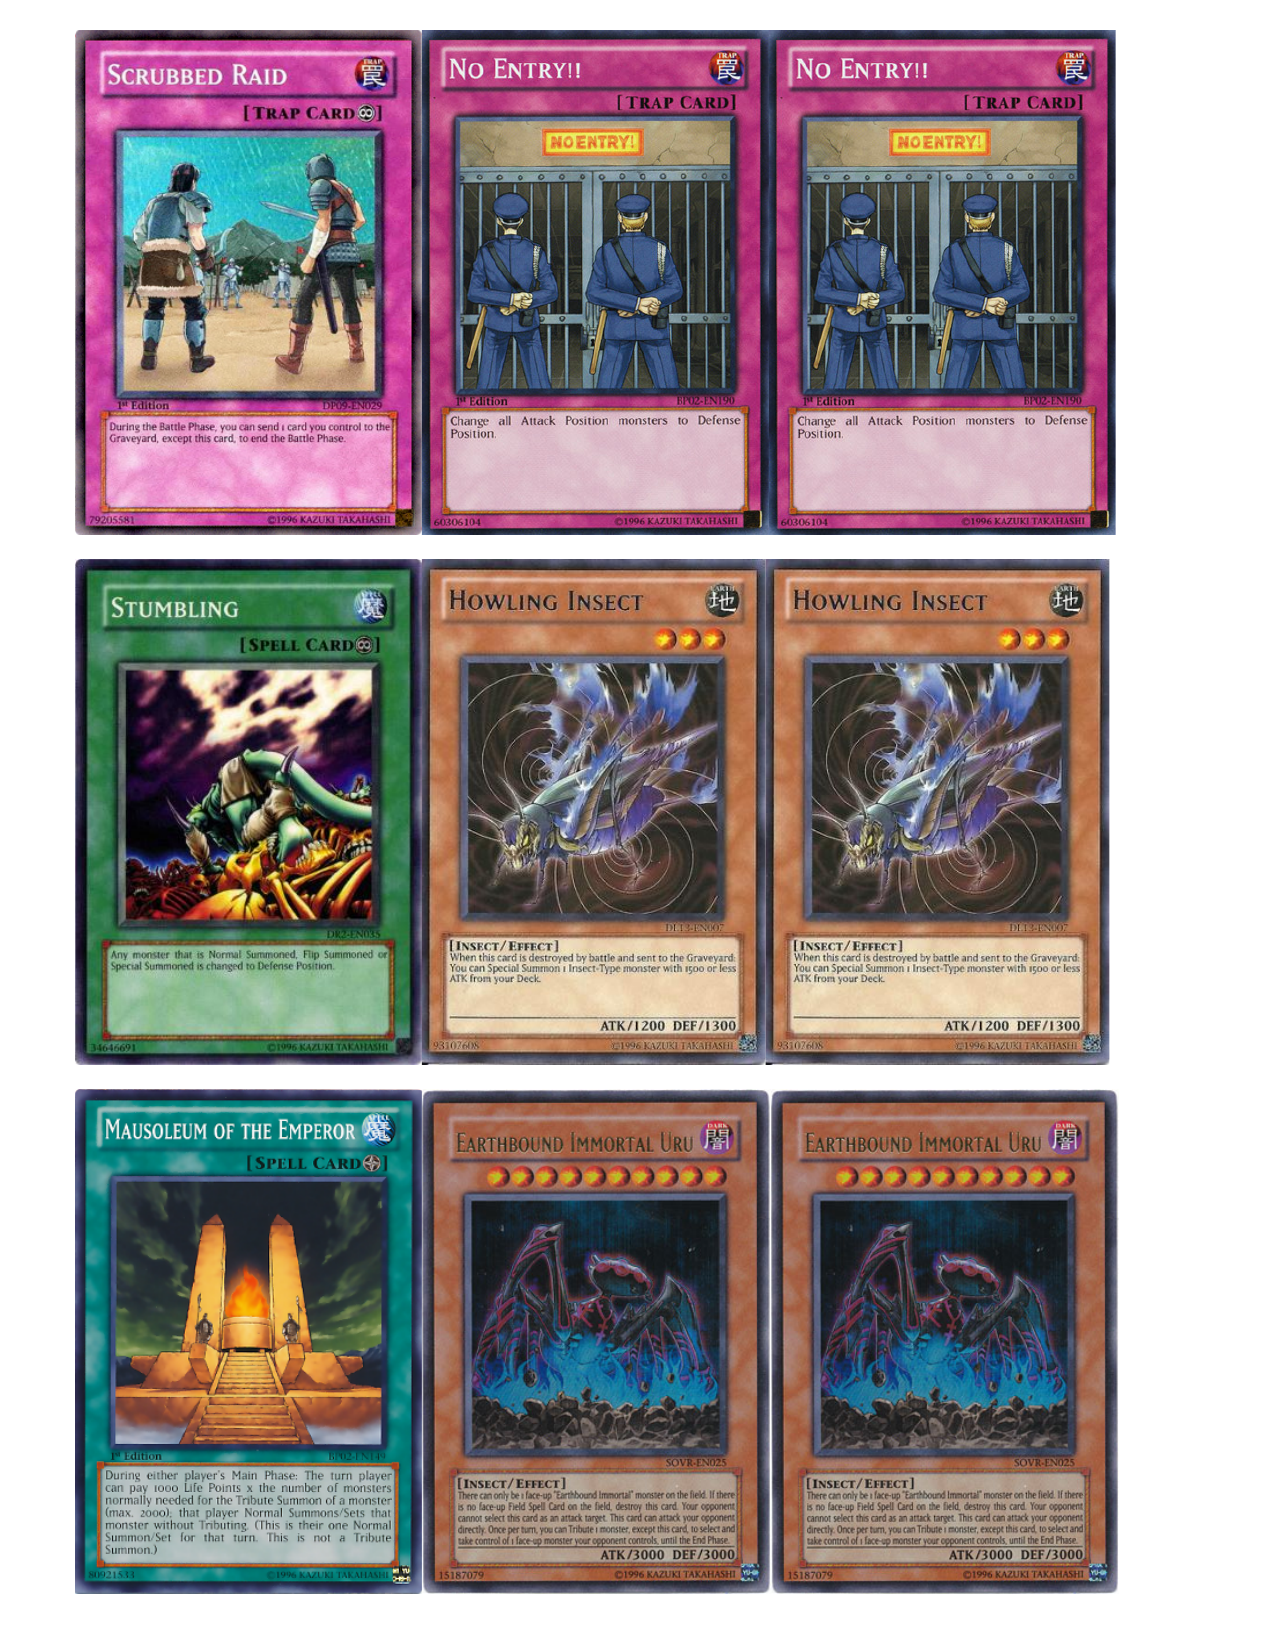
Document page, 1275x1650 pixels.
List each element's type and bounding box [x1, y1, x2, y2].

picture [75, 1089, 1119, 1594]
picture [75, 559, 1110, 1065]
picture [75, 30, 1116, 535]
